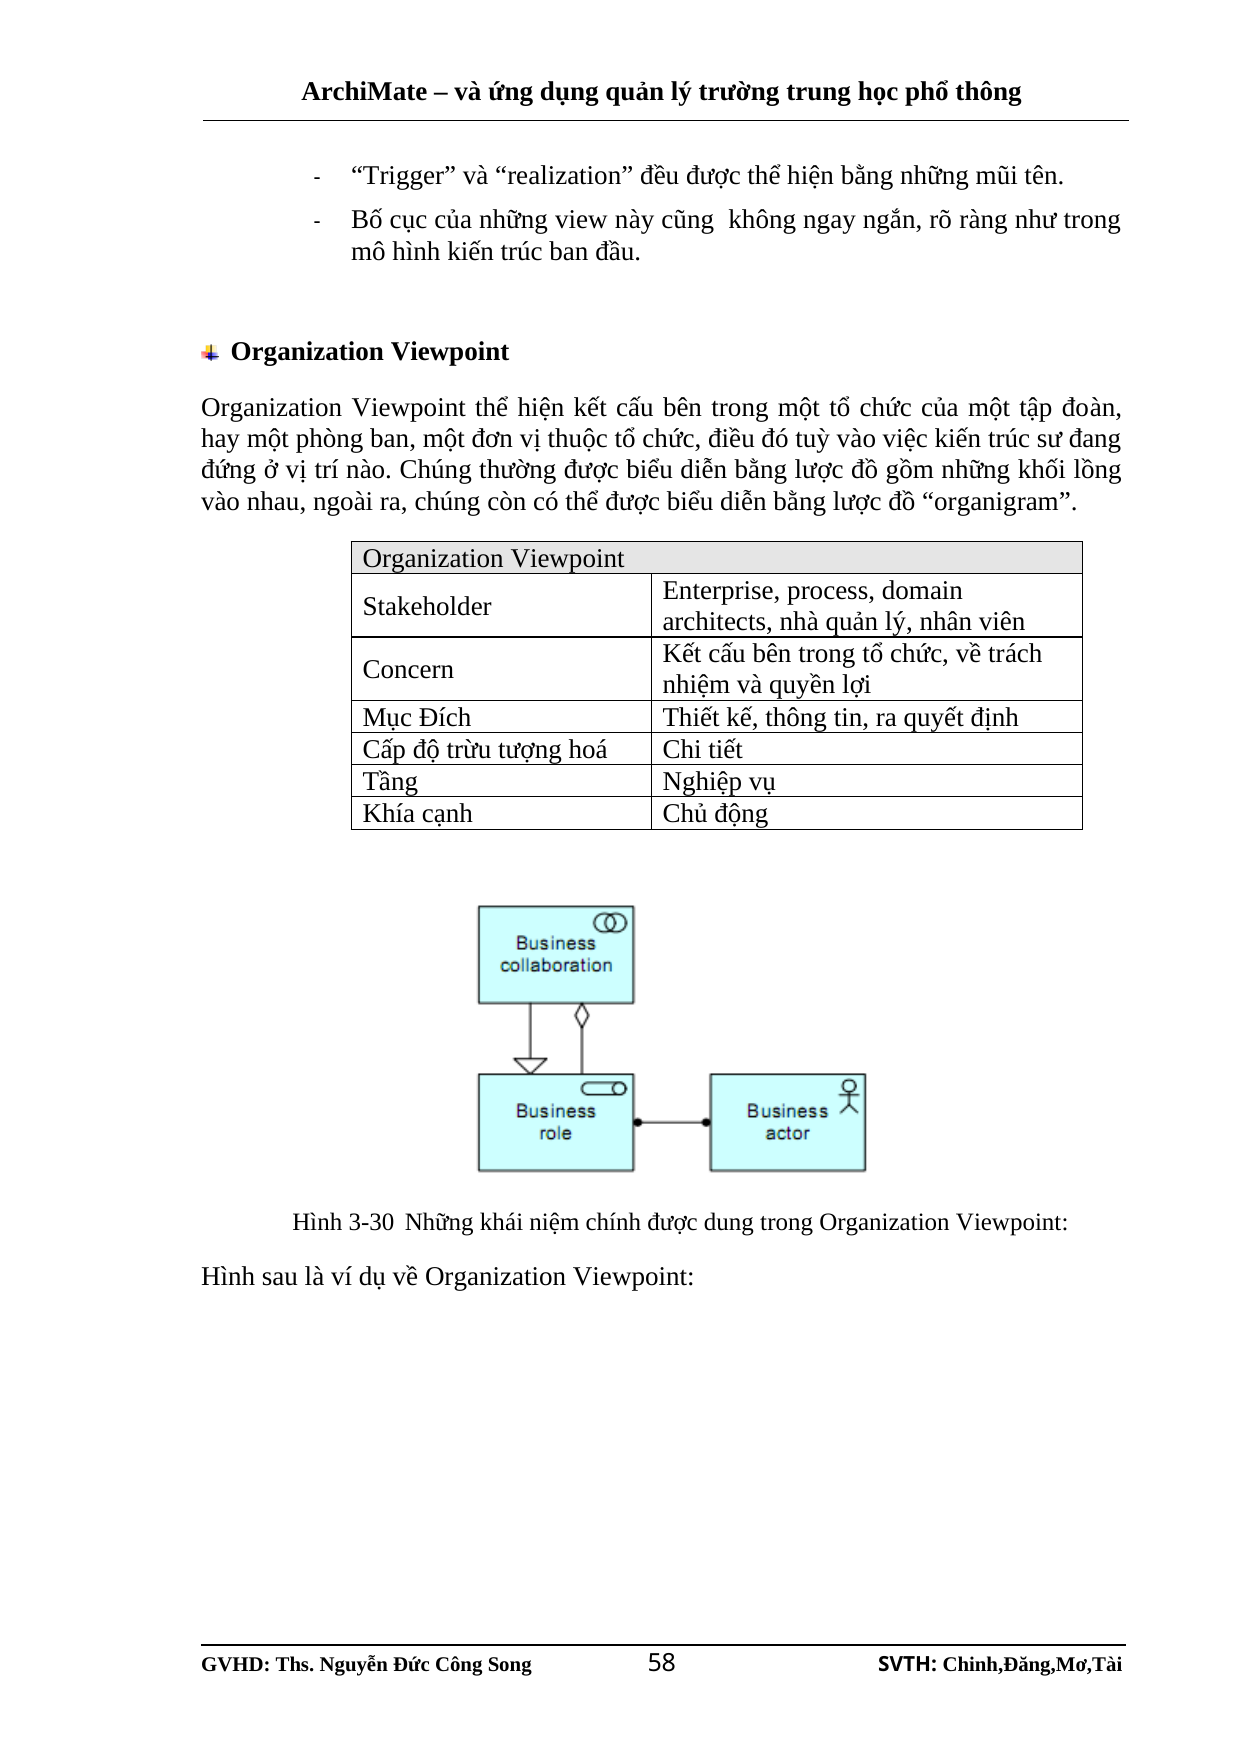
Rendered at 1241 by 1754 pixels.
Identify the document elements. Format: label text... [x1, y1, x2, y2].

table_cell Thiết kế, thông tin, ra quyết định [652, 701, 1082, 732]
text Hình sau là ví dụ về Organization Viewpoint: [201, 1260, 1122, 1292]
picture [201, 343, 219, 361]
table_cell Mục Đích [352, 701, 651, 732]
table_cell Tầng [352, 765, 651, 796]
text Organization Viewpoint thể hiện kết cấu bên trong một tổ chức của một tập đoàn, hay một phòng ban, một đơn vị thuộc tổ chức, điều đó tuỳ vào việc kiến trúc sư đang đứng ở vị trí nào. Chúng thường được biểu diễn bằng lược đồ gồm những khối lồng vào nhau, ngoài ra, chúng còn có thể được biểu diễn bằng lược đồ “organigram”. [201, 391, 1122, 516]
table_cell Concern [352, 638, 651, 700]
picture [444, 898, 879, 1182]
table_cell Chủ động [652, 797, 1082, 828]
table_cell Chi tiết [652, 733, 1082, 764]
text Bố cục của những view này cũng không ngay ngắn, rõ ràng như trong mô hình kiến trúc ban đầu. [313, 204, 1122, 266]
table_cell Stakeholder [352, 574, 651, 636]
table_cell Cấp độ trừu tượng hoá [352, 733, 651, 764]
table_header Organization Viewpoint [352, 542, 1082, 573]
text Những khái niệm chính được dung trong Organization Viewpoint: [238, 1207, 1122, 1235]
text “Trigger” và “realization” đều được thể hiện bằng những mũi tên. [313, 159, 1122, 191]
text Organization Viewpoint [201, 335, 1122, 366]
table_cell Nghiệp vụ [652, 765, 1082, 796]
table_cell , process, domain architects, nhà quản lý, nhân viên [652, 574, 1082, 636]
table_cell Khía cạnh [352, 797, 651, 828]
table_cell Kết cấu bên trong tổ chức, về trách nhiệm và quyền lợi [652, 638, 1082, 700]
